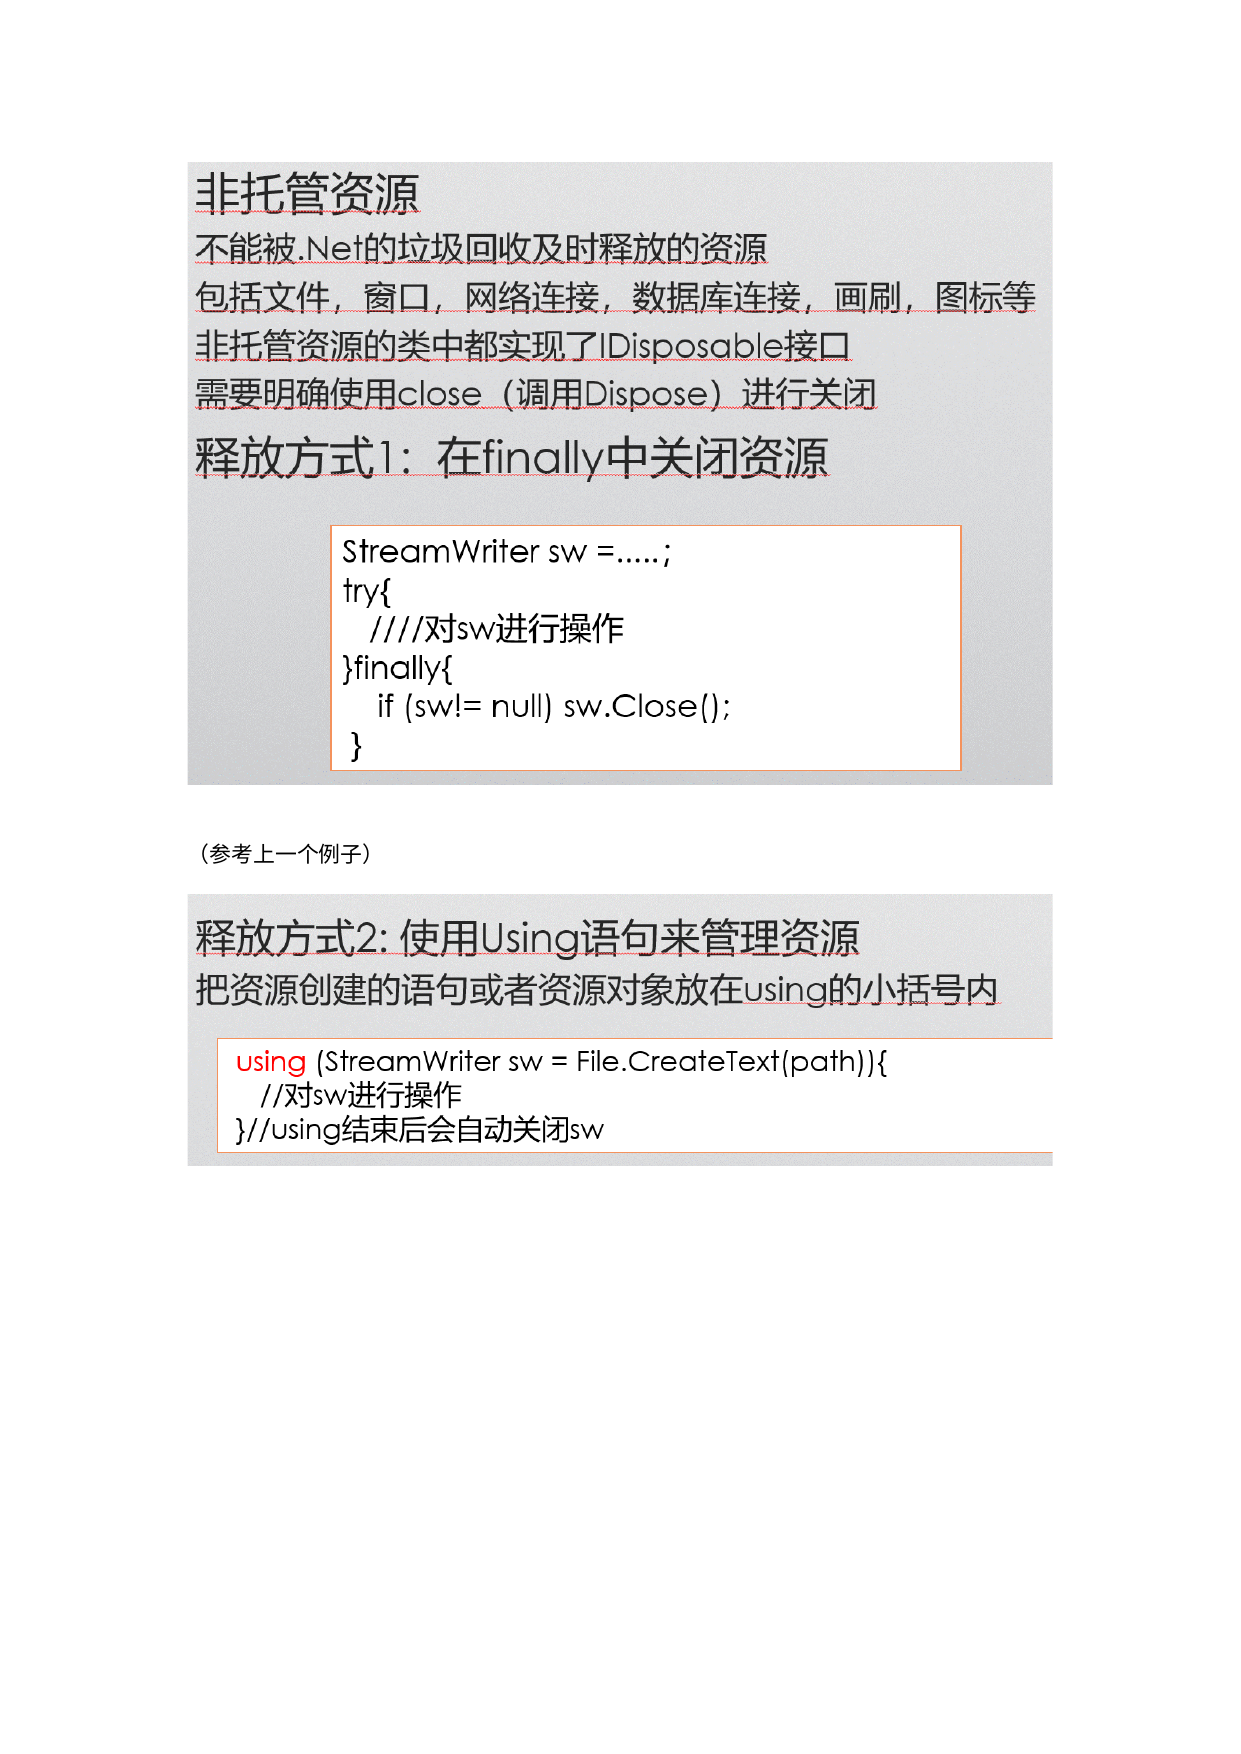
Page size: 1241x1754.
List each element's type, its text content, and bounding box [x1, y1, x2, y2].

picture [187, 162, 1053, 785]
text （参考上一个例子） [187, 837, 1053, 869]
picture [187, 894, 1053, 1166]
